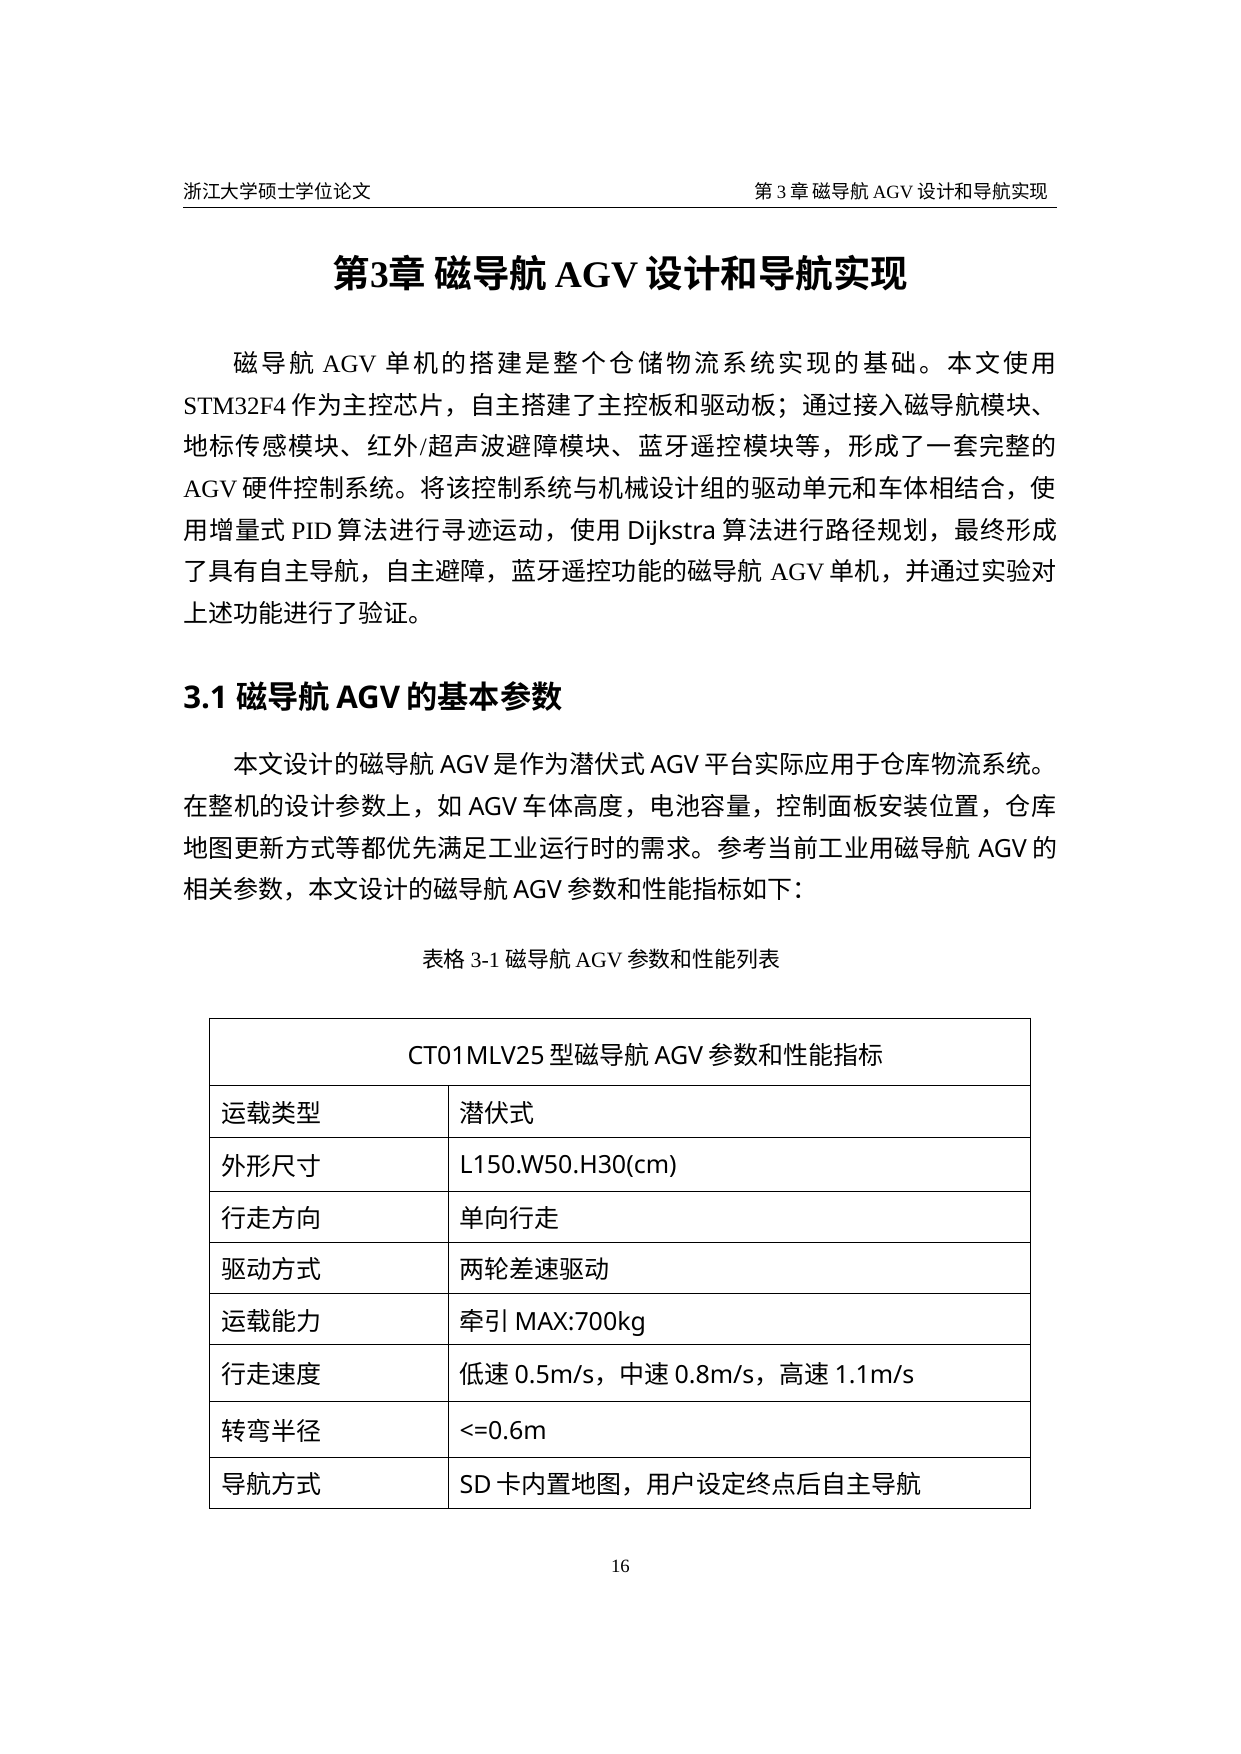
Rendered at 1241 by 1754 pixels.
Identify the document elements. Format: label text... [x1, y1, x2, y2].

table_cell <=0.6m [449, 1402, 1030, 1457]
table_cell 转弯半径 [210, 1402, 448, 1457]
table_cell L150.W50.H30(cm) [449, 1138, 1030, 1191]
table_cell 潜伏式 [449, 1086, 1030, 1137]
table_cell 行走速度 [210, 1345, 448, 1401]
table_cell 单向行走 [449, 1192, 1030, 1242]
text 表格 3-1 磁导航AGV参数和性能列表 [378, 934, 780, 976]
table_cell 低速0.5m/s，中速0.8m/s，高速1.1m/s [449, 1345, 1030, 1401]
table_cell 驱动方式 [210, 1243, 448, 1293]
text 磁导航AGV单机的搭建是整个仓储物流系统实现的基础。本文使用STM32F4作为主控芯片，自主搭建了主控板和驱动板；通过接入磁导航模块、地标传感模块、红外/超声波避障模块、蓝牙遥控模块等，形成了一套完整的AGV硬件控制系统。将该控制系统与机械设计组的驱动单元和车体相结合，使用增量式PID算法进行寻迹运动，使用Dijkstra算法进行路径规划，最终形成了具有自主导航，自主避障，蓝牙遥控功能的磁导航AGV单机，并通过实验对上述功能进行了验证。 [183, 339, 1057, 631]
subtitle 磁导航AGV的基本参数 [183, 672, 1057, 718]
subtitle 磁导航AGV设计和导航实现 [183, 243, 1057, 298]
table_cell 两轮差速驱动 [449, 1243, 1030, 1293]
table_cell 牵引MAX:700kg [449, 1294, 1030, 1344]
table_cell 运载能力 [210, 1294, 448, 1344]
table_header CT01MLV25型磁导航AGV参数和性能指标 [210, 1019, 1030, 1085]
table_cell 导航方式 [210, 1458, 448, 1508]
table_cell 行走方向 [210, 1192, 448, 1242]
text 本文设计的磁导航AGV是作为潜伏式AGV平台实际应用于仓库物流系统。在整机的设计参数上，如AGV车体高度，电池容量，控制面板安装位置，仓库地图更新方式等都优先满足工业运行时的需求。参考当前工业用磁导航AGV的相关参数，本文设计的磁导航AGV参数和性能指标如下： [183, 741, 1057, 907]
table_cell 外形尺寸 [210, 1138, 448, 1191]
table_cell SD卡内置地图，用户设定终点后自主导航 [449, 1458, 1030, 1508]
table_cell 运载类型 [210, 1086, 448, 1137]
